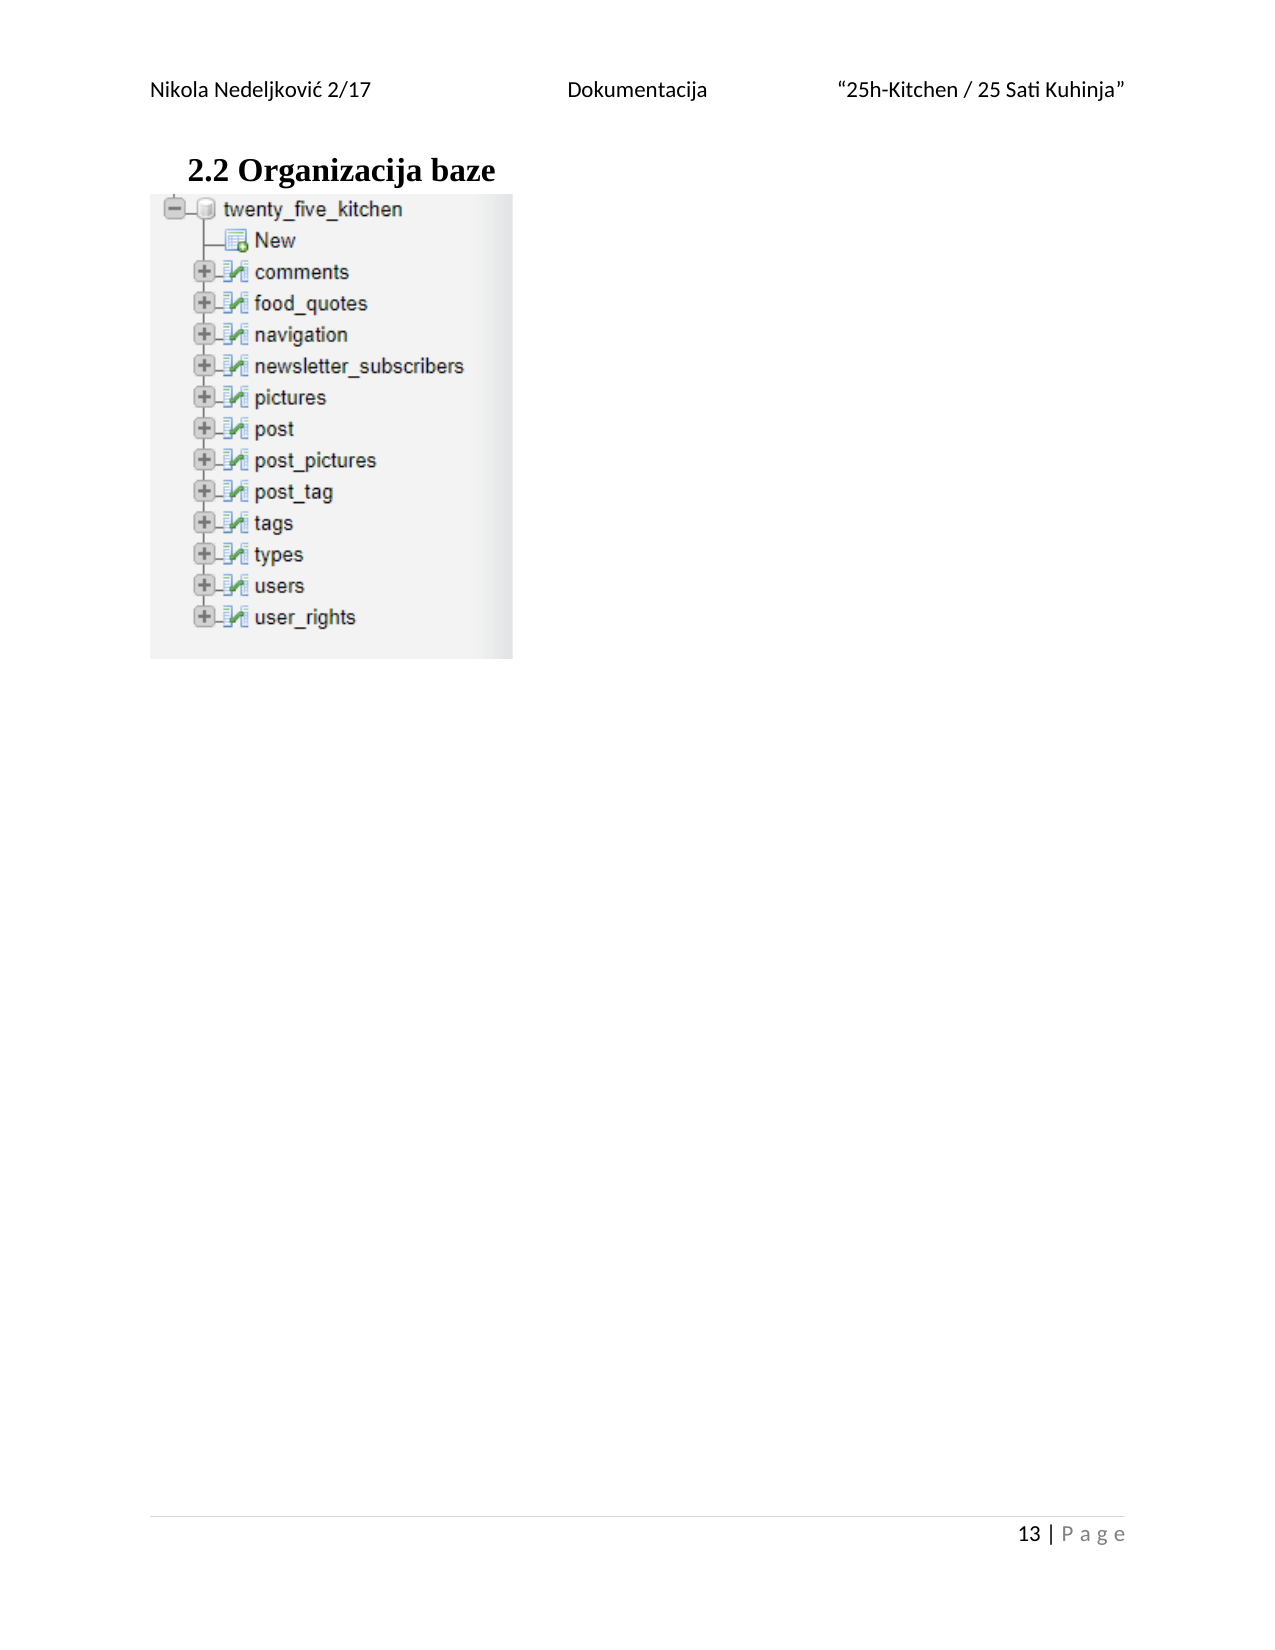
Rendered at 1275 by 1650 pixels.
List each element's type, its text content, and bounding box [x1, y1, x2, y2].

picture [150, 194, 513, 659]
subtitle Organizacija baze [187, 150, 1125, 188]
